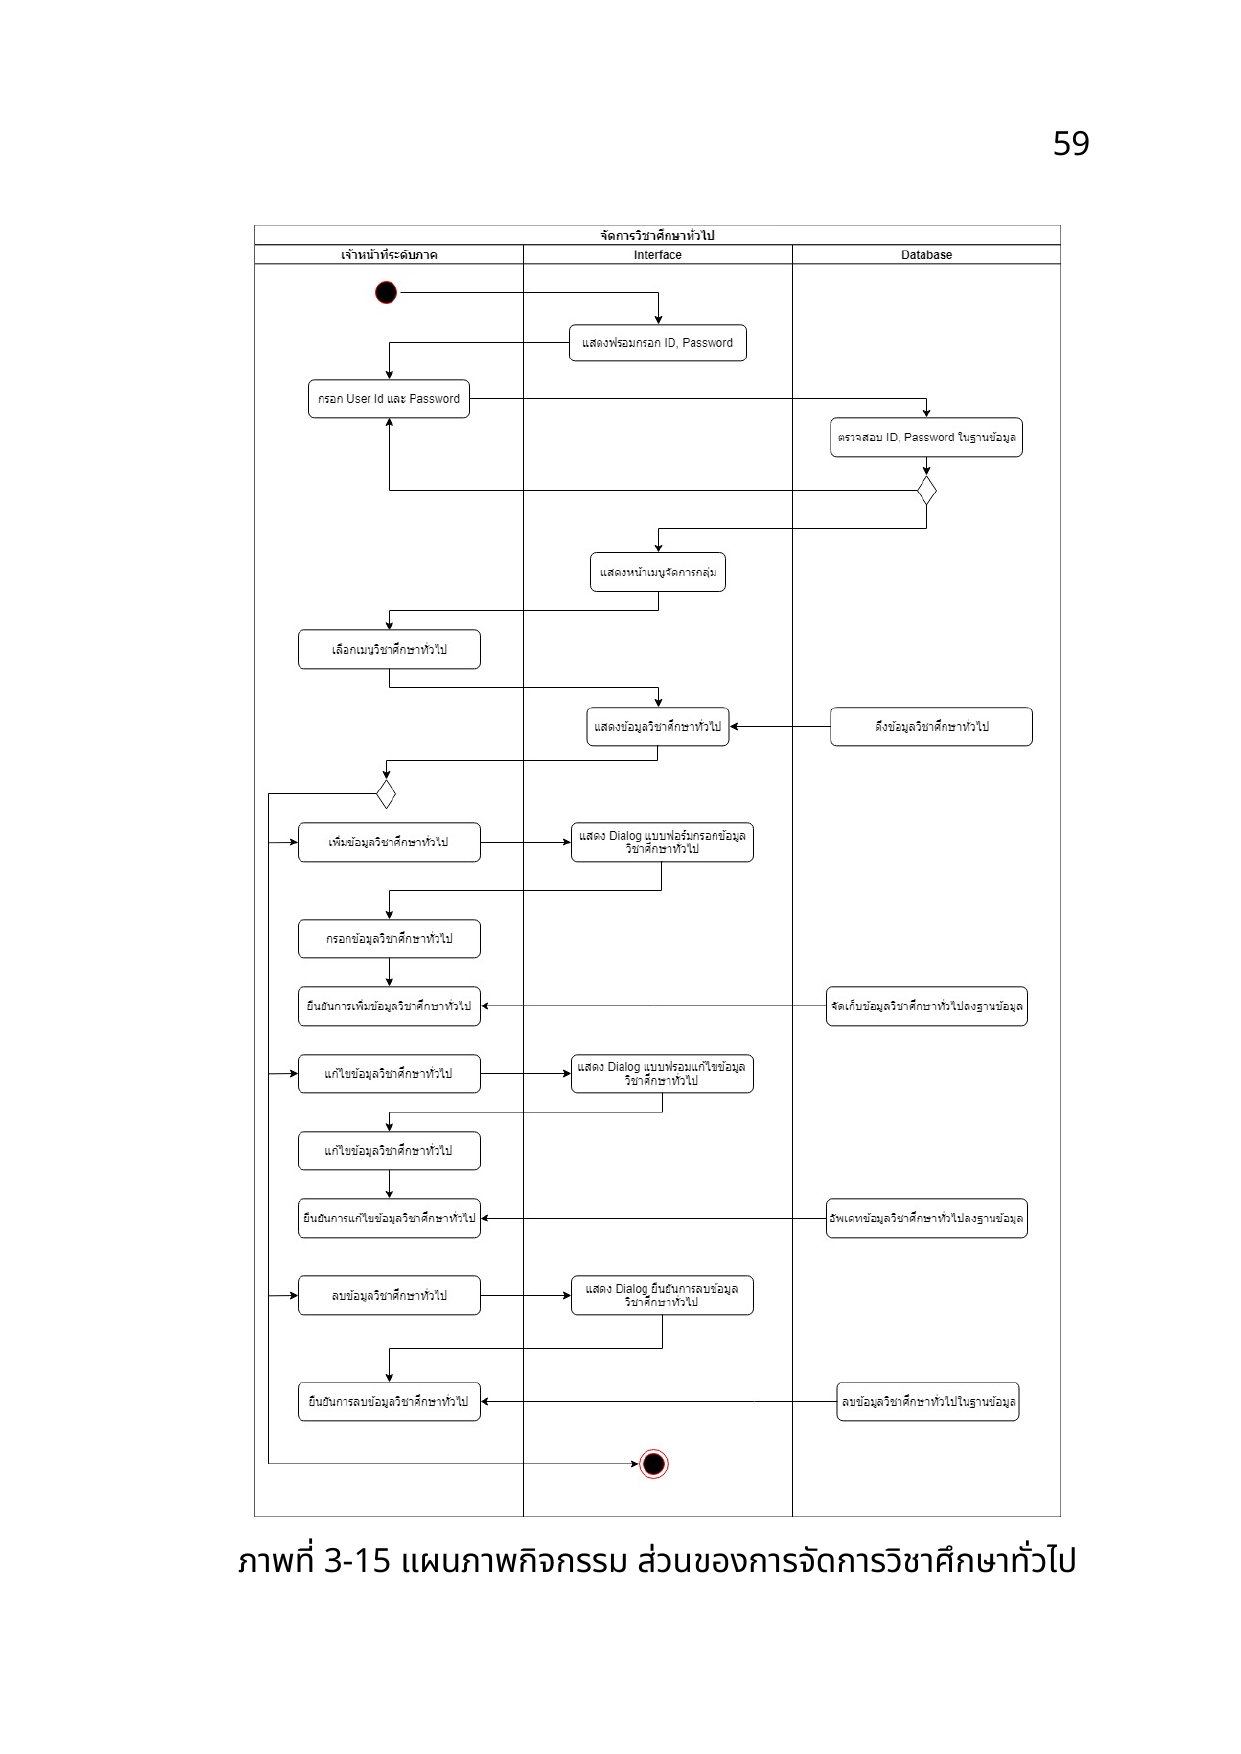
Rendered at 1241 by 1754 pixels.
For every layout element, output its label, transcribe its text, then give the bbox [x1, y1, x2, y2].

picture [254, 225, 1061, 1517]
text ภาพที่ 3-15 แผนภาพกิจกรรม ส่วนของการจัดการวิชาศึกษาทั่วไป [225, 1537, 1090, 1587]
